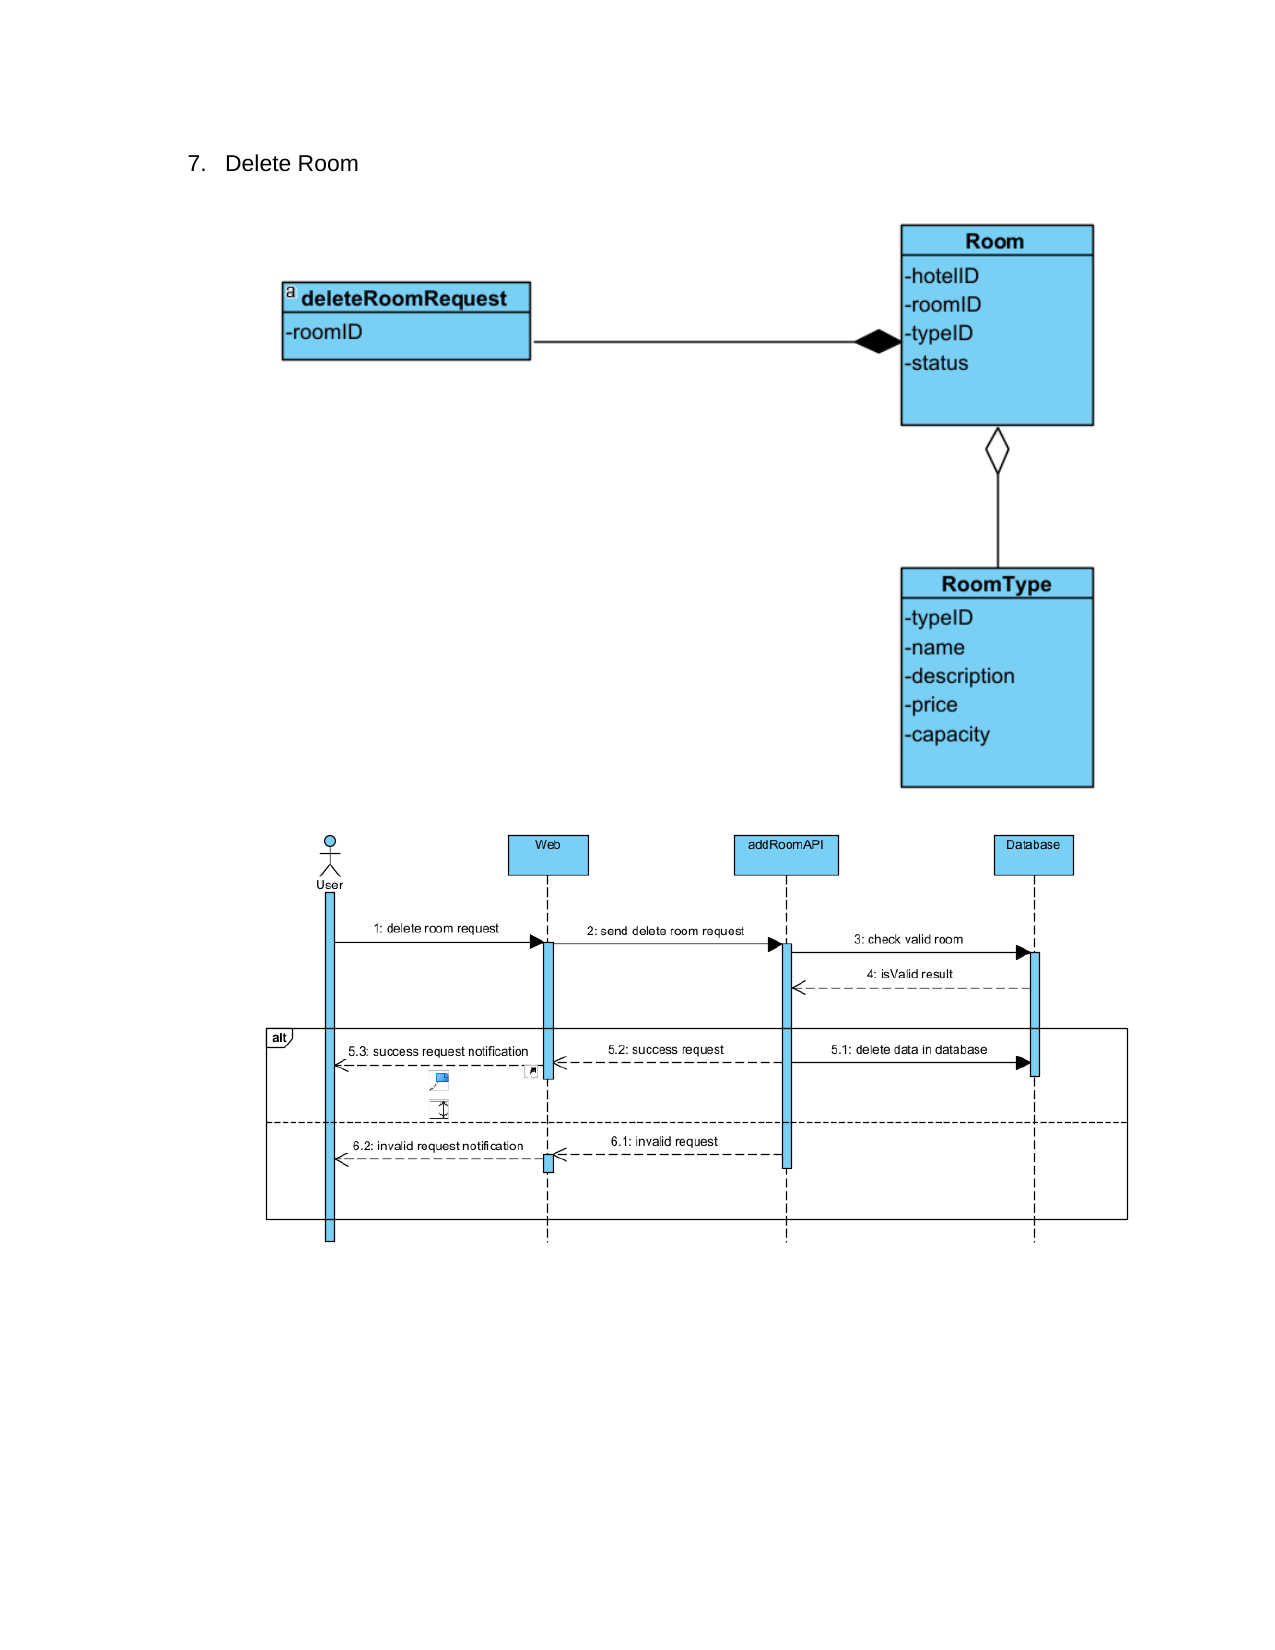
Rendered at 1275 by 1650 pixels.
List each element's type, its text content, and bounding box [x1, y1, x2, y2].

picture [225, 176, 1200, 1249]
